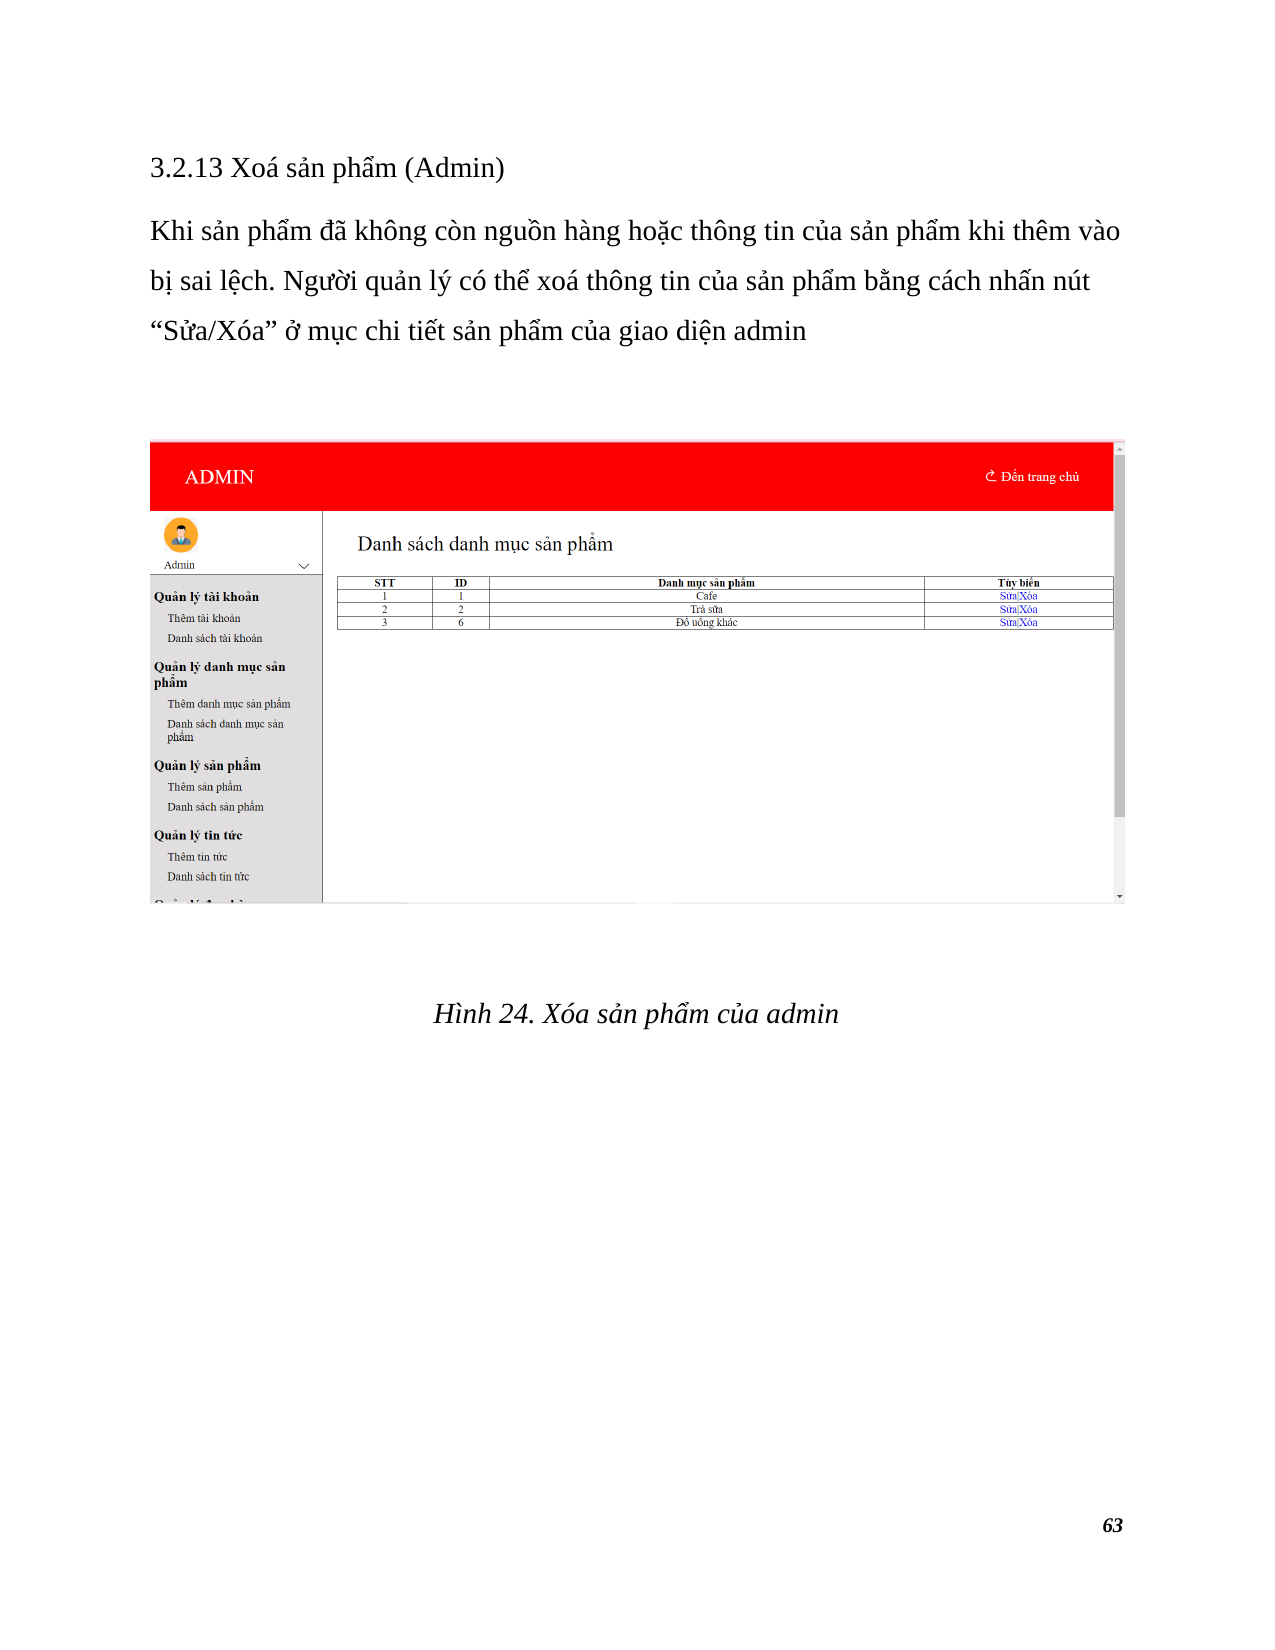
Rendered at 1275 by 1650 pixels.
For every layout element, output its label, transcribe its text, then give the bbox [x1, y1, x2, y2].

text Khi sản phẩm đã không còn nguồn hàng hoặc thông tin của sản phẩm khi thêm vào bị sai lệch. Người quản lý có thể xoá thông tin của sản phẩm bằng cách nhấn nút “Sửa/Xóa” ở mục chi tiết sản phẩm của giao diện admin [150, 213, 1125, 347]
subtitle 3.2.13 Xoá sản phẩm (Admin) [150, 150, 1125, 183]
picture [150, 439, 1125, 904]
